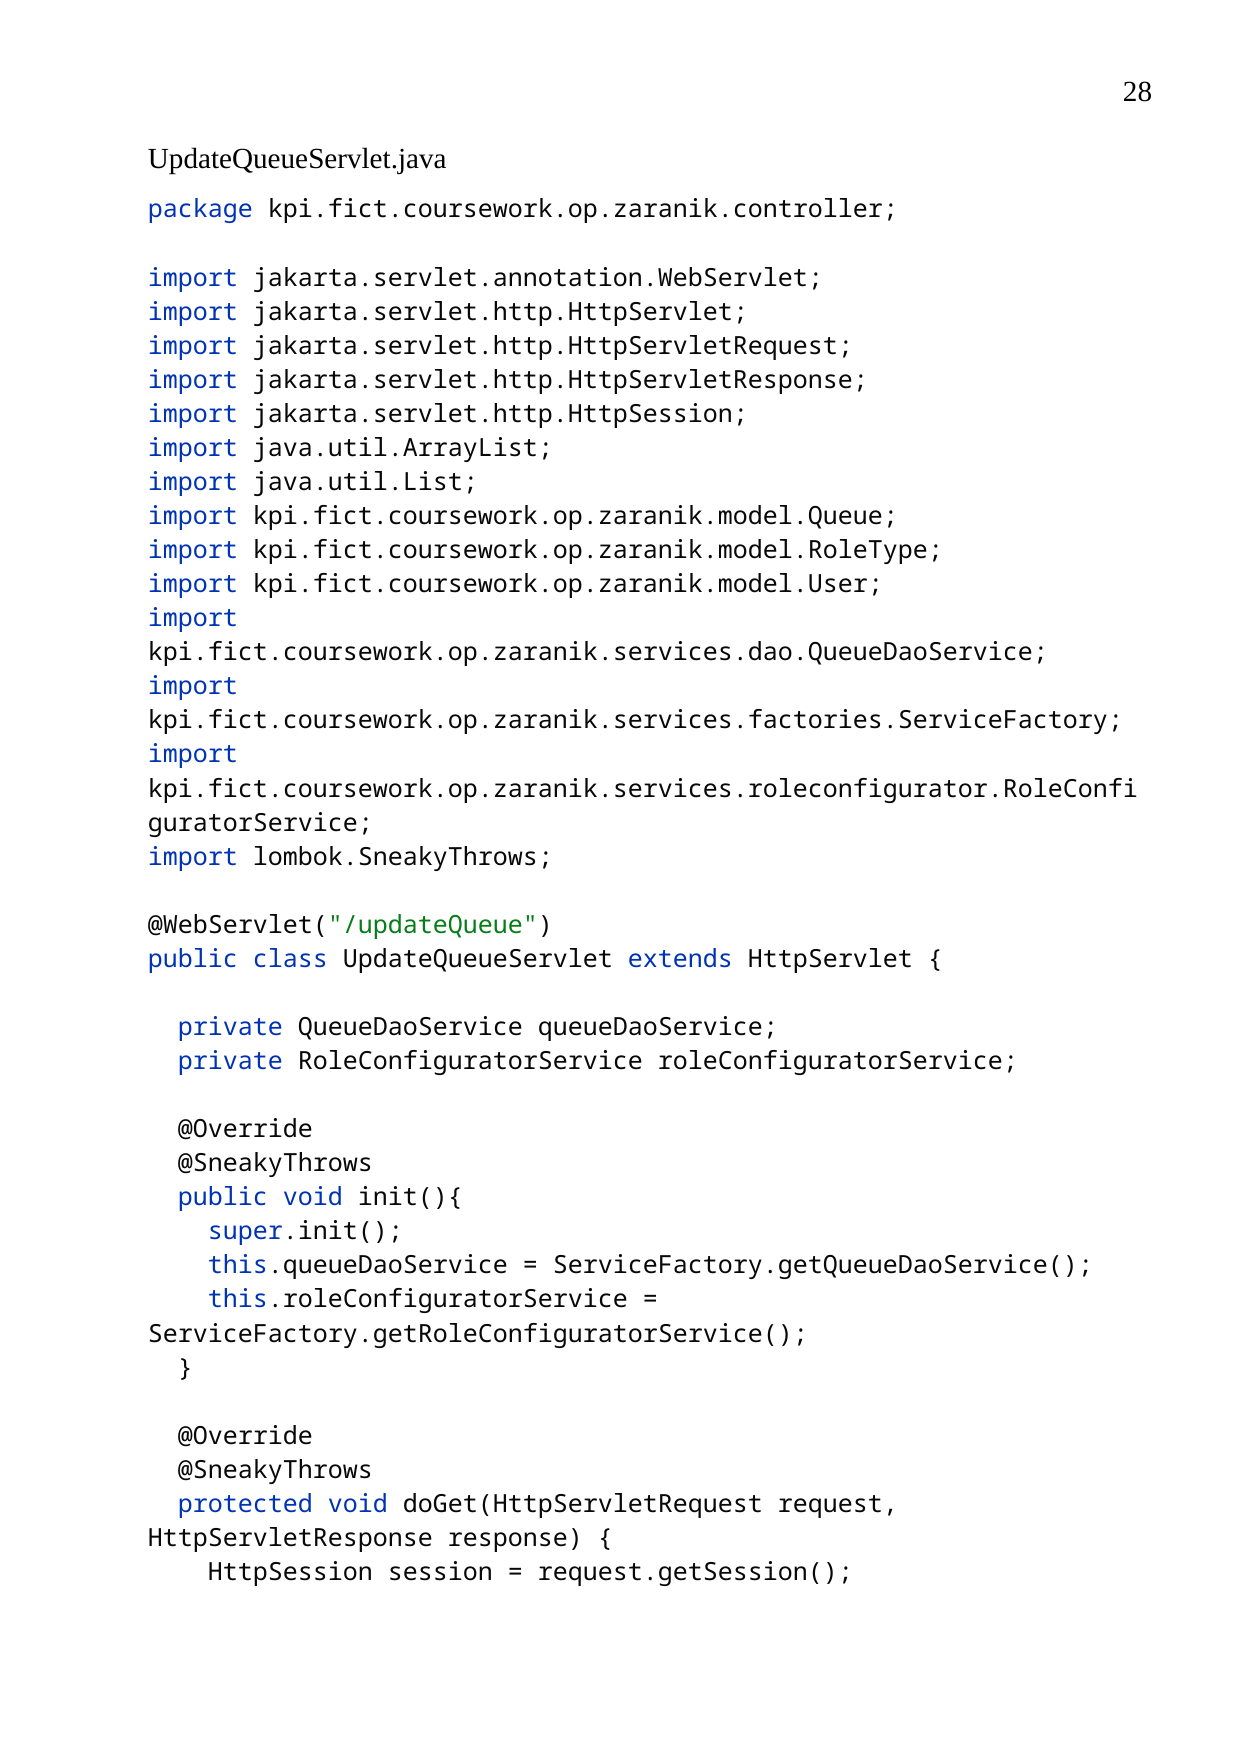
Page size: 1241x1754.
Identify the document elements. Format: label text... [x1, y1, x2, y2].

text UpdateQueueServlet.java [148, 141, 1152, 174]
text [148, 191, 1152, 1588]
